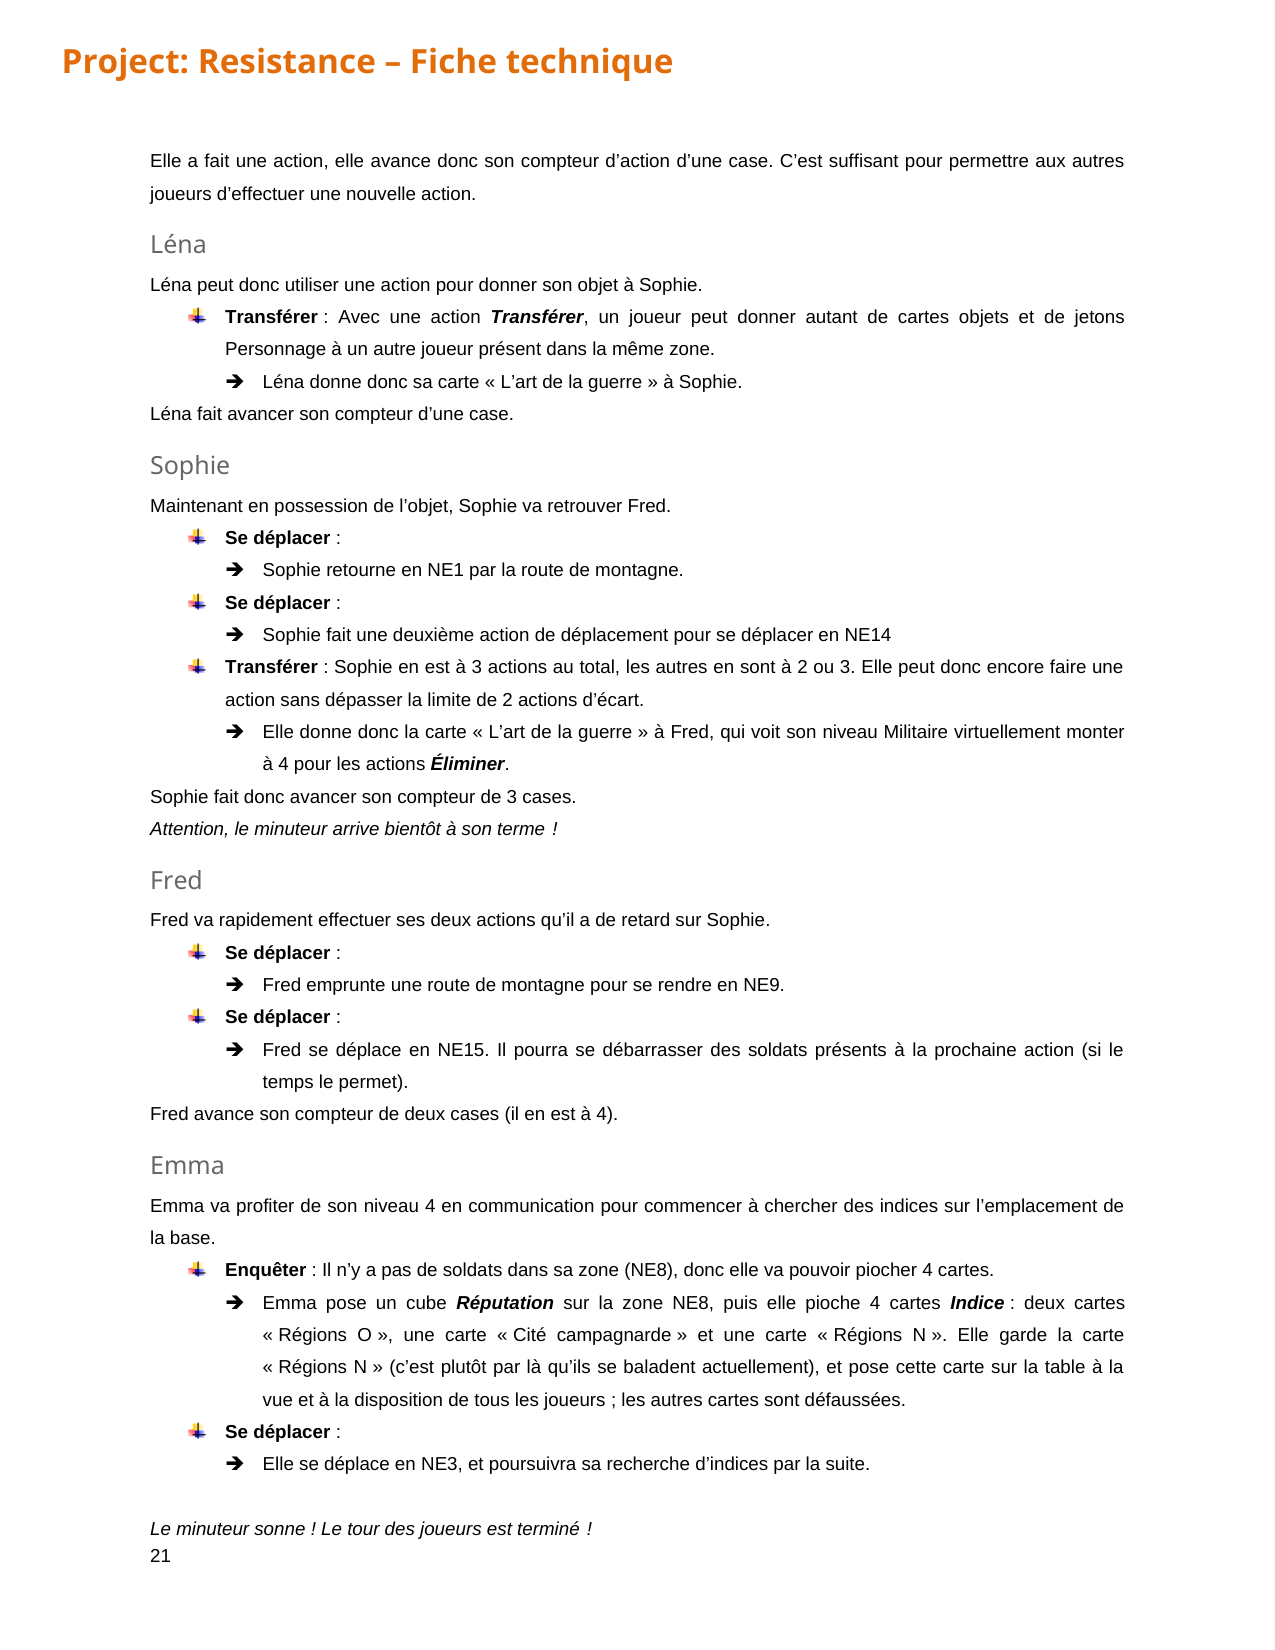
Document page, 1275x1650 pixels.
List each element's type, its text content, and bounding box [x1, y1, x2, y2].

list Se déplacer : [187, 1006, 1125, 1028]
list Se déplacer : [187, 1421, 1125, 1442]
text Emma va profiter de son niveau 4 en communication pour commencer à chercher des indices sur l’emplacement de la base. [150, 1194, 1125, 1248]
picture [188, 1007, 206, 1024]
text Le minuteur sonne ! Le tour des joueurs est terminé ! [150, 1518, 1125, 1539]
text Fred va rapidement effectuer ses deux actions qu’il a de retard sur Sophie. [150, 909, 1125, 931]
list Léna donne donc sa carte « L’art de la guerre » à Sophie. [225, 371, 1125, 392]
text Attention, le minuteur arrive bientôt à son terme ! [150, 818, 1125, 839]
picture [188, 942, 206, 960]
picture [188, 527, 206, 545]
list Se déplacer : [187, 591, 1125, 613]
text Fred avance son compteur de deux cases (il en est à 4). [150, 1103, 1125, 1125]
picture [188, 1421, 206, 1439]
list Sophie retourne en NE1 par la route de montagne. [225, 559, 1125, 581]
picture [188, 1260, 206, 1277]
text Maintenant en possession de l’objet, Sophie va retrouver Fred. [150, 494, 1125, 516]
picture [188, 592, 206, 610]
text Léna peut donc utiliser une action pour donner son objet à Sophie. [150, 274, 1125, 295]
subtitle Léna [150, 227, 1125, 261]
text Elle a fait une action, elle avance donc son compteur d’action d’une case. C’est suffisant pour permettre aux autres joueurs d’effectuer une nouvelle action. [150, 150, 1125, 204]
text Sophie fait donc avancer son compteur de 3 cases. [150, 786, 1125, 807]
text Léna fait avancer son compteur d’une case. [150, 403, 1125, 424]
subtitle Emma [150, 1148, 1125, 1182]
list Elle se déplace en NE3, et poursuivra sa recherche d’indices par la suite. [225, 1453, 1125, 1475]
list Enquêter : Il n’y a pas de soldats dans sa zone (NE8), donc elle va pouvoir piocher 4 cartes. [187, 1259, 1125, 1281]
list Se déplacer : [187, 941, 1125, 963]
list Se déplacer : [187, 527, 1125, 548]
list Transférer : Sophie en est à 3 actions au total, les autres en sont à 2 ou 3. Elle peut donc encore faire une action sans dépasser la limite de 2 actions d’écart. [187, 656, 1125, 710]
subtitle Sophie [150, 448, 1125, 482]
picture [188, 306, 206, 324]
list Fred emprunte une route de montagne pour se rendre en NE9. [225, 974, 1125, 995]
list Fred se déplace en NE15. Il pourra se débarrasser des soldats présents à la prochaine action (si le temps le permet). [225, 1038, 1125, 1092]
list Elle donne donc la carte « L’art de la guerre » à Fred, qui voit son niveau Militaire virtuellement monter à 4 pour les actions Éliminer. [225, 721, 1125, 775]
subtitle Fred [150, 863, 1125, 897]
list Sophie fait une deuxième action de déplacement pour se déplacer en NE14 [225, 624, 1125, 645]
picture [188, 657, 206, 674]
list Emma pose un cube Réputation sur la zone NE8, puis elle pioche 4 cartes Indice : deux cartes « Régions O », une carte « Cité campagnarde » et une carte « Régions N ». Elle garde la carte « Régions N » (c’est plutôt par là qu’ils se baladent actuellement), et pose cette carte sur la table à la vue et à la disposition de tous les joueurs ; les autres cartes sont défaussées. [225, 1291, 1125, 1410]
list Transférer : Avec une action Transférer, un joueur peut donner autant de cartes objets et de jetons Personnage à un autre joueur présent dans la même zone. [187, 306, 1125, 360]
